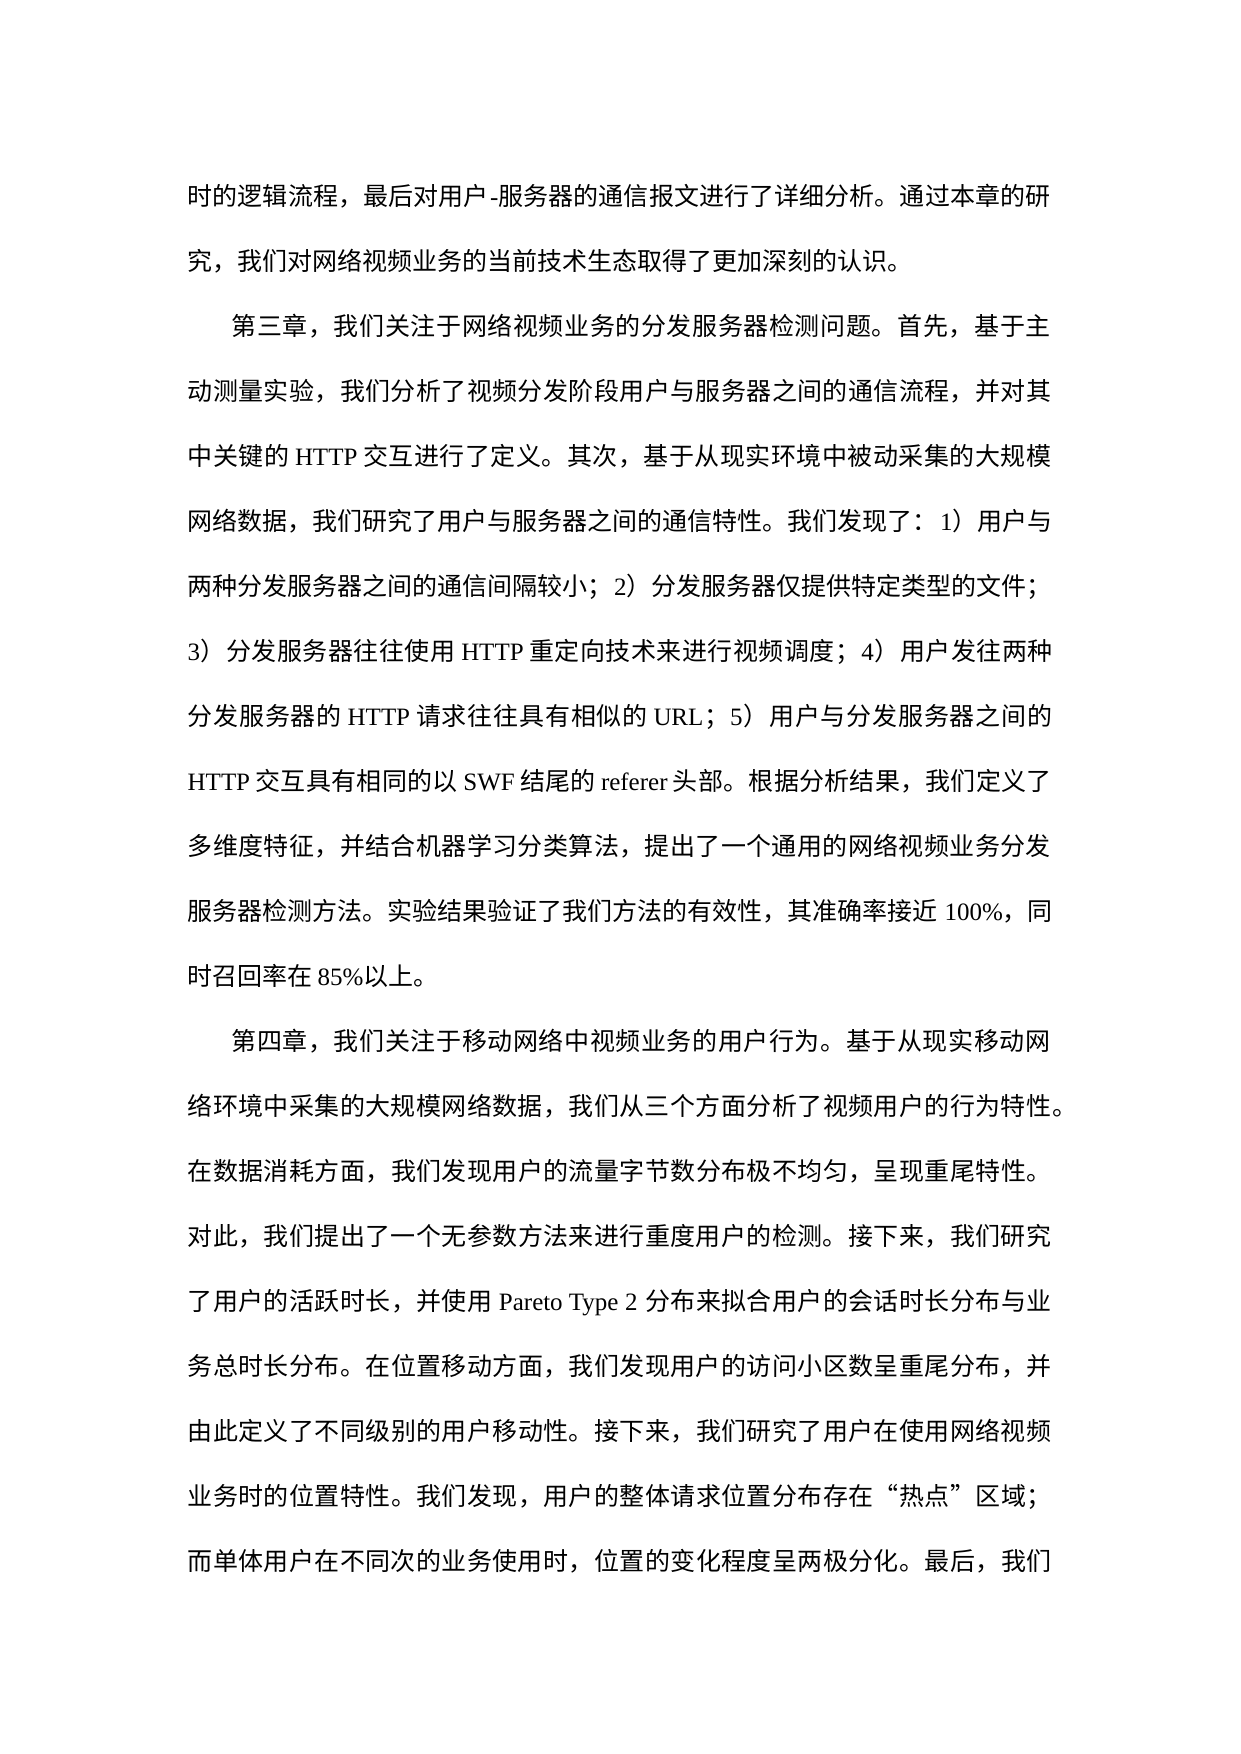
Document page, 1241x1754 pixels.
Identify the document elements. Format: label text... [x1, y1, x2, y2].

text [187, 1007, 1053, 1592]
text 第三章，我们关注于网络视频业务的分发服务器检测问题。首先，基于主动测量实验，我们分析了视频分发阶段用户与服务器之间的通信流程，并对其中关键的HTTP交互进行了定义。其次，基于从现实环境中被动采集的大规模网络数据，我们研究了用户与服务器之间的通信特性。我们发现了：1）用户与两种分发服务器之间的通信间隔较小；2）分发服务器仅提供特定类型的文件；3）分发服务器往往使用HTTP重定向技术来进行视频调度；4）用户发往两种分发服务器的HTTP请求往往具有相似的URL；5）用户与分发服务器之间的HTTP交互具有相同的以SWF结尾的referer头部。根据分析结果，我们定义了多维度特征，并结合机器学习分类算法，提出了一个通用的网络视频业务分发服务器检测方法。实验结果验证了我们方法的有效性，其准确率接近100%，同时召回率在85%以上。 [187, 292, 1053, 1007]
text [187, 162, 1053, 292]
